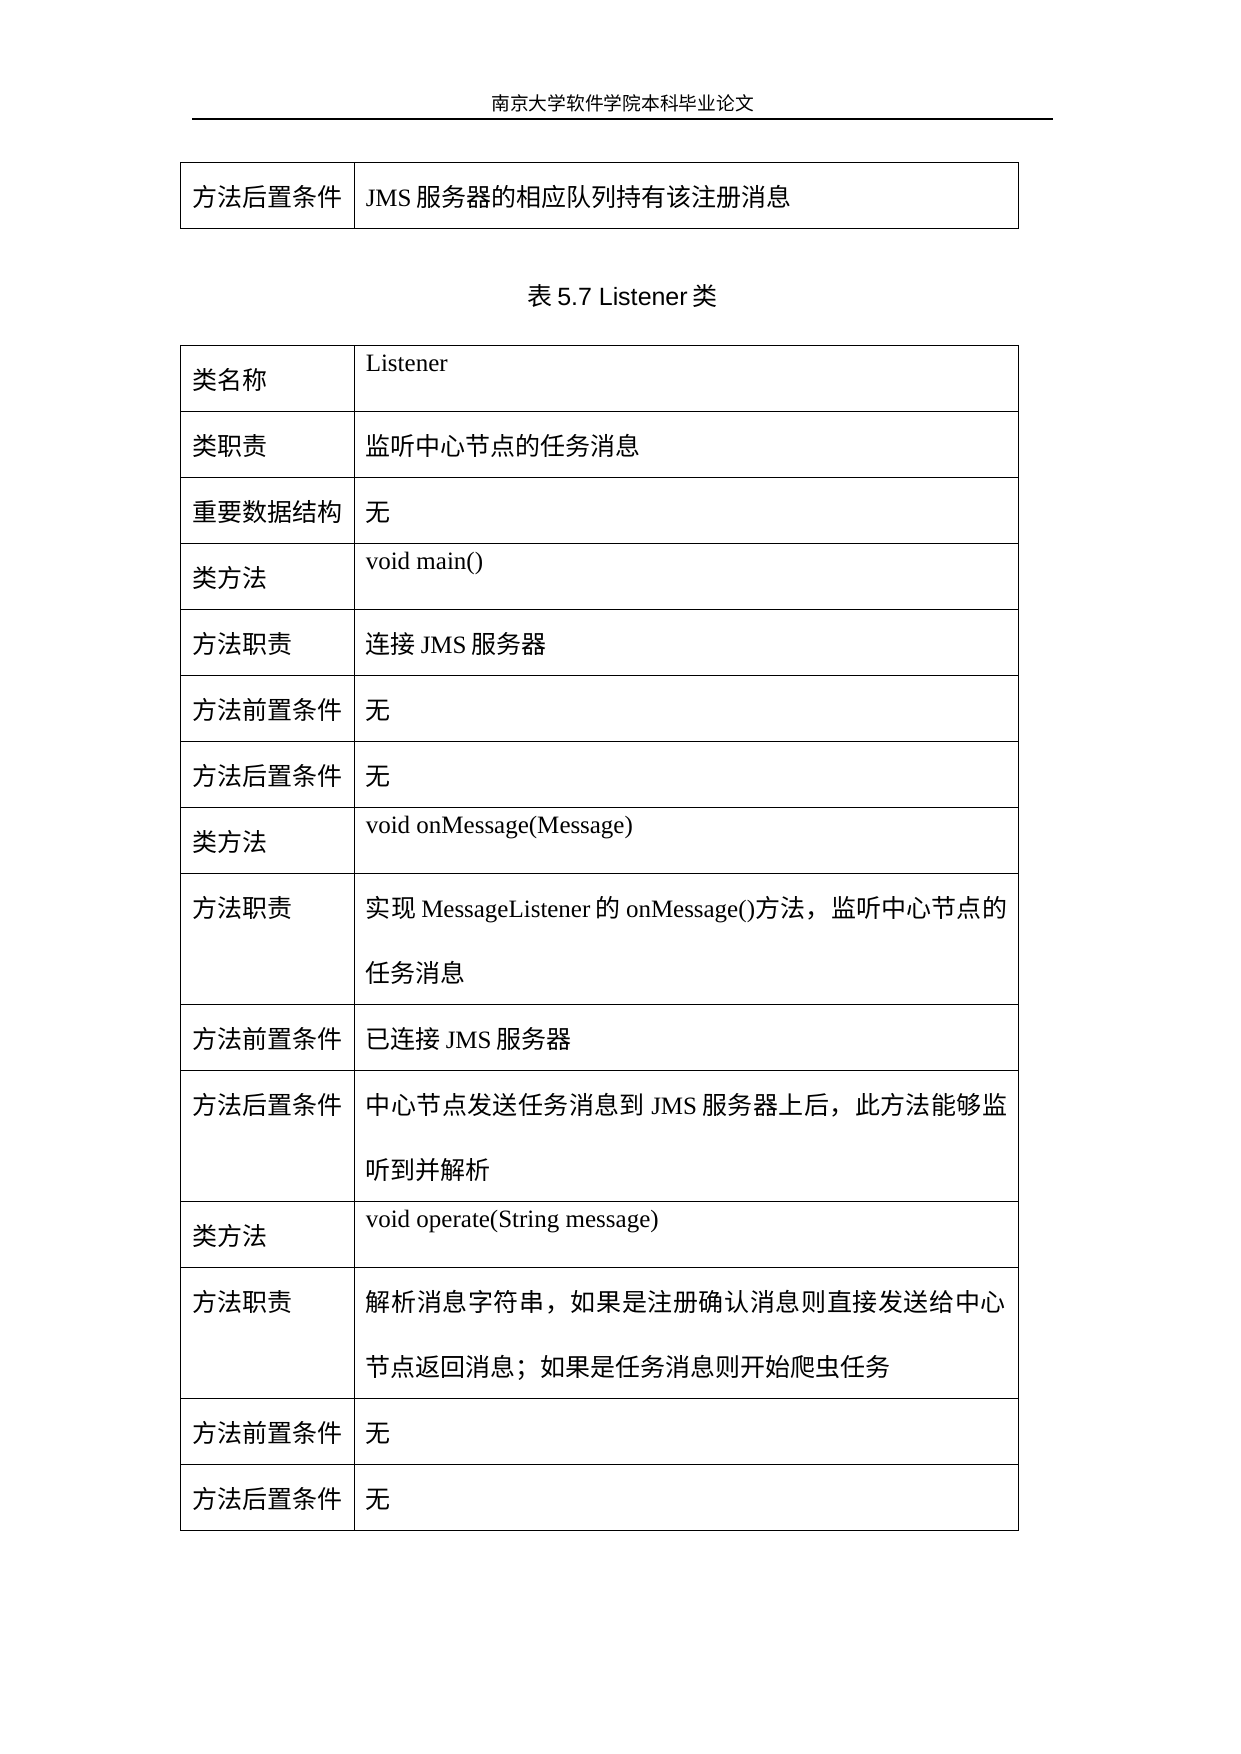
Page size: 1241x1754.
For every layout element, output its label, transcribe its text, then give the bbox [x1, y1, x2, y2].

table_cell JMS服务器的相应队列持有该注册消息 [355, 163, 1018, 228]
table_cell 已连接JMS服务器 [355, 1005, 1018, 1070]
table_header Listener [355, 346, 1018, 411]
table_cell void onMessage(Message) [355, 808, 1018, 873]
table_cell 解析消息字符串，如果是注册确认消息则直接发送给中心节点返回消息；如果是任务消息则开始爬虫任务 [355, 1268, 1018, 1398]
table_cell 方法后置条件 [181, 163, 354, 228]
table_cell 无 [355, 742, 1018, 807]
table_cell void operate(String message) [355, 1202, 1018, 1267]
text 表5.7 Listener类 [192, 262, 1053, 327]
table_cell 无 [355, 1465, 1018, 1530]
table_cell 实现MessageListener的onMessage()方法，监听中心节点的任务消息 [355, 874, 1018, 1004]
table_cell 连接JMS服务器 [355, 610, 1018, 675]
table_cell 方法职责 [181, 610, 354, 675]
table_cell 无 [355, 478, 1018, 543]
table_cell 方法前置条件 [181, 1399, 354, 1464]
table_cell void main() [355, 544, 1018, 609]
table_cell 方法职责 [181, 1268, 354, 1398]
table_cell 方法职责 [181, 874, 354, 1004]
table_cell 中心节点发送任务消息到JMS服务器上后，此方法能够监听到并解析 [355, 1071, 1018, 1201]
table_cell 类方法 [181, 1202, 354, 1267]
table_cell 无 [355, 1399, 1018, 1464]
table_cell 重要数据结构 [181, 478, 354, 543]
table_cell 无 [355, 676, 1018, 741]
table_cell 方法前置条件 [181, 676, 354, 741]
table_cell 类职责 [181, 412, 354, 477]
table_cell 监听中心节点的任务消息 [355, 412, 1018, 477]
table_cell 类方法 [181, 808, 354, 873]
table_cell 方法后置条件 [181, 1071, 354, 1201]
table_header 类名称 [181, 346, 354, 411]
table_cell 方法后置条件 [181, 1465, 354, 1530]
table_cell 类方法 [181, 544, 354, 609]
table_cell 方法前置条件 [181, 1005, 354, 1070]
table_cell 方法后置条件 [181, 742, 354, 807]
